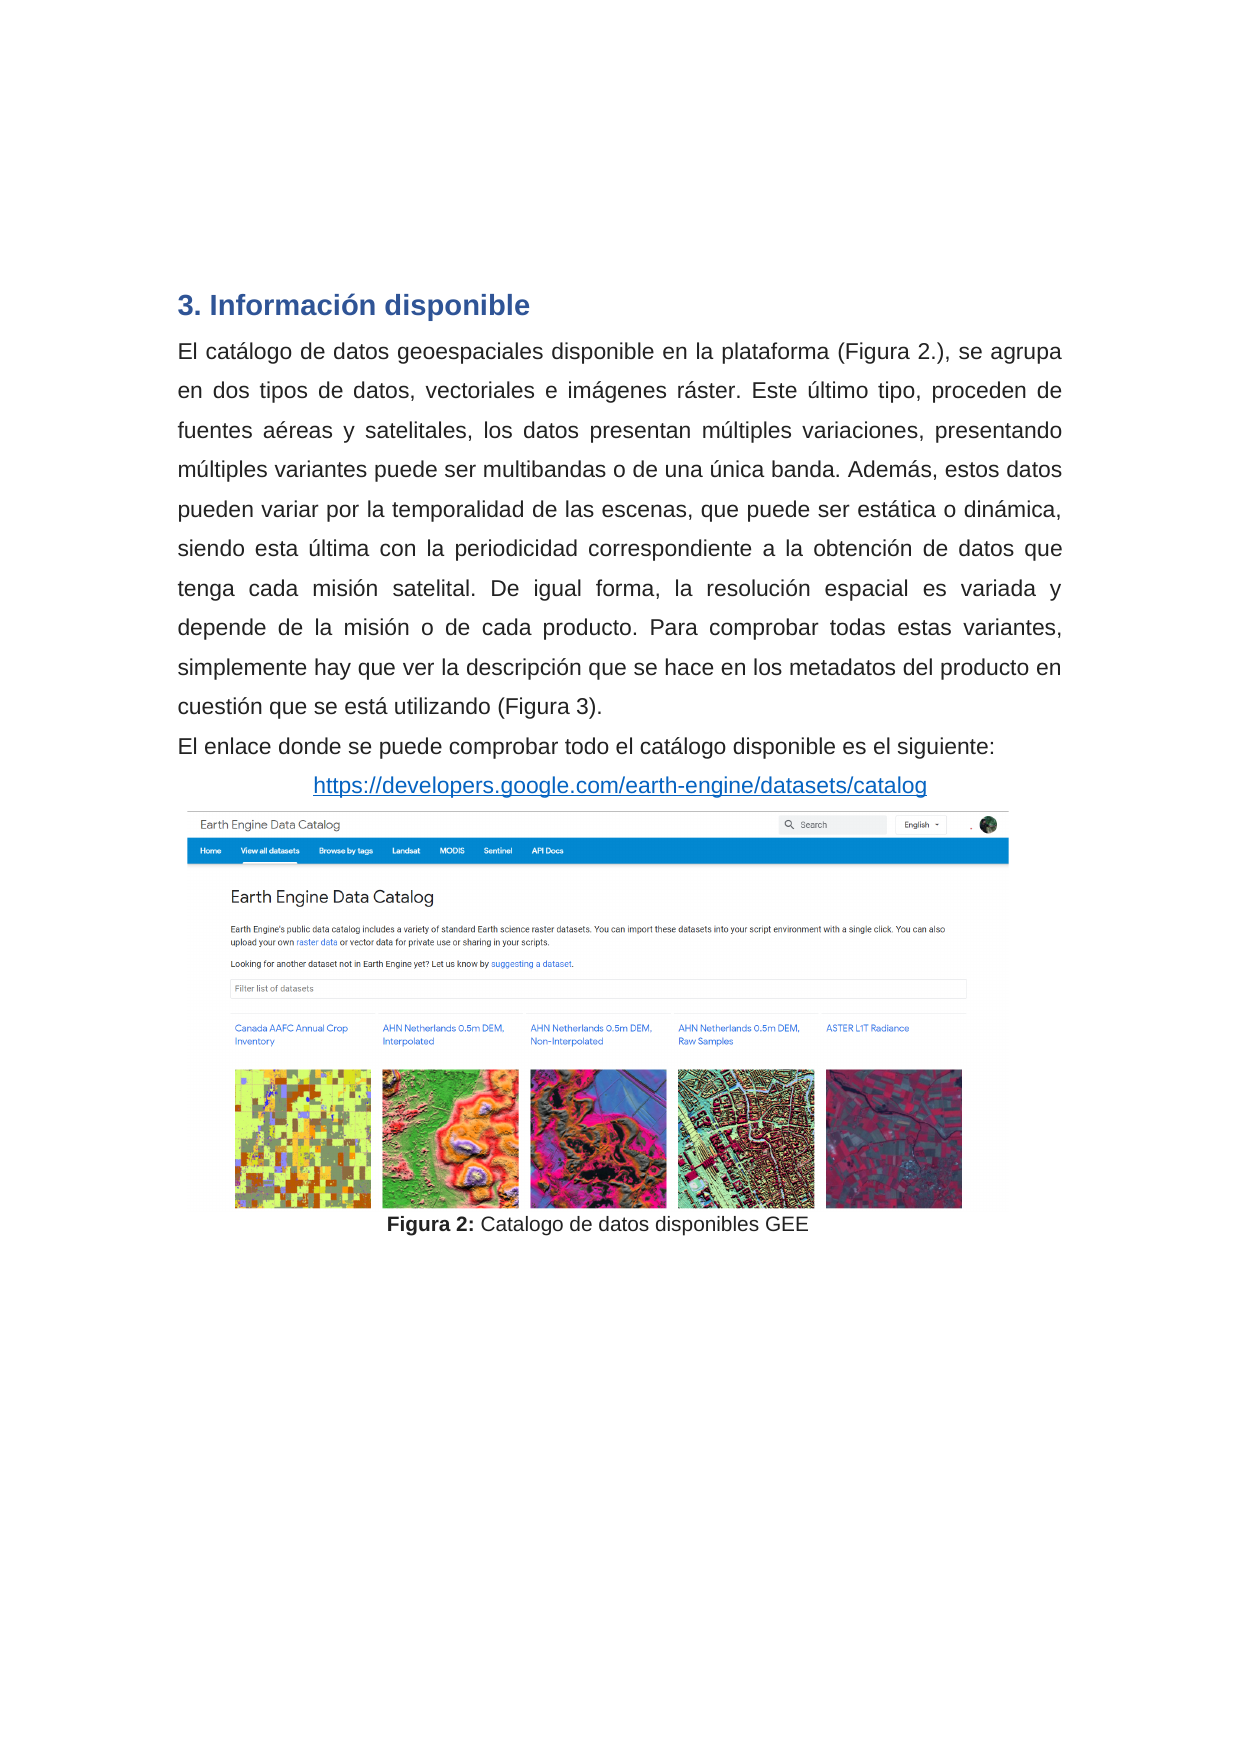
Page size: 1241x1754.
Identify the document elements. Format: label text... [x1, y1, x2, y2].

text El catálogo de datos geoespaciales disponible en la plataforma (Figura 2.), se agrupa en dos tipos de datos, vectoriales e imágenes ráster. Este último tipo, proceden de fuentes aéreas y satelitales, los datos presentan múltiples variaciones, presentando múltiples variantes puede ser multibandas o de una única banda. Además, estos datos pueden variar por la temporalidad de las escenas, que puede ser estática o dinámica, siendo esta última con la periodicidad correspondiente a la obtención de datos que tenga cada misión satelital. De igual forma, la resolución espacial es variada y depende de la misión o de cada producto. Para comprobar todas estas variantes, simplemente hay que ver la descripción que se hace en los metadatos del producto en cuestión que se está utilizando (Figura 3). [177, 338, 1063, 719]
subtitle 3. Información disponible [177, 288, 1063, 321]
text El enlace donde se puede comprobar todo el catálogo disponible es el siguiente: [177, 733, 1063, 759]
picture [187, 811, 1009, 1212]
text Figura 2: Catalogo de datos disponibles GEE [133, 1212, 1063, 1236]
text https://developers.google.com/earth-engine/datasets/catalog [177, 772, 1063, 798]
